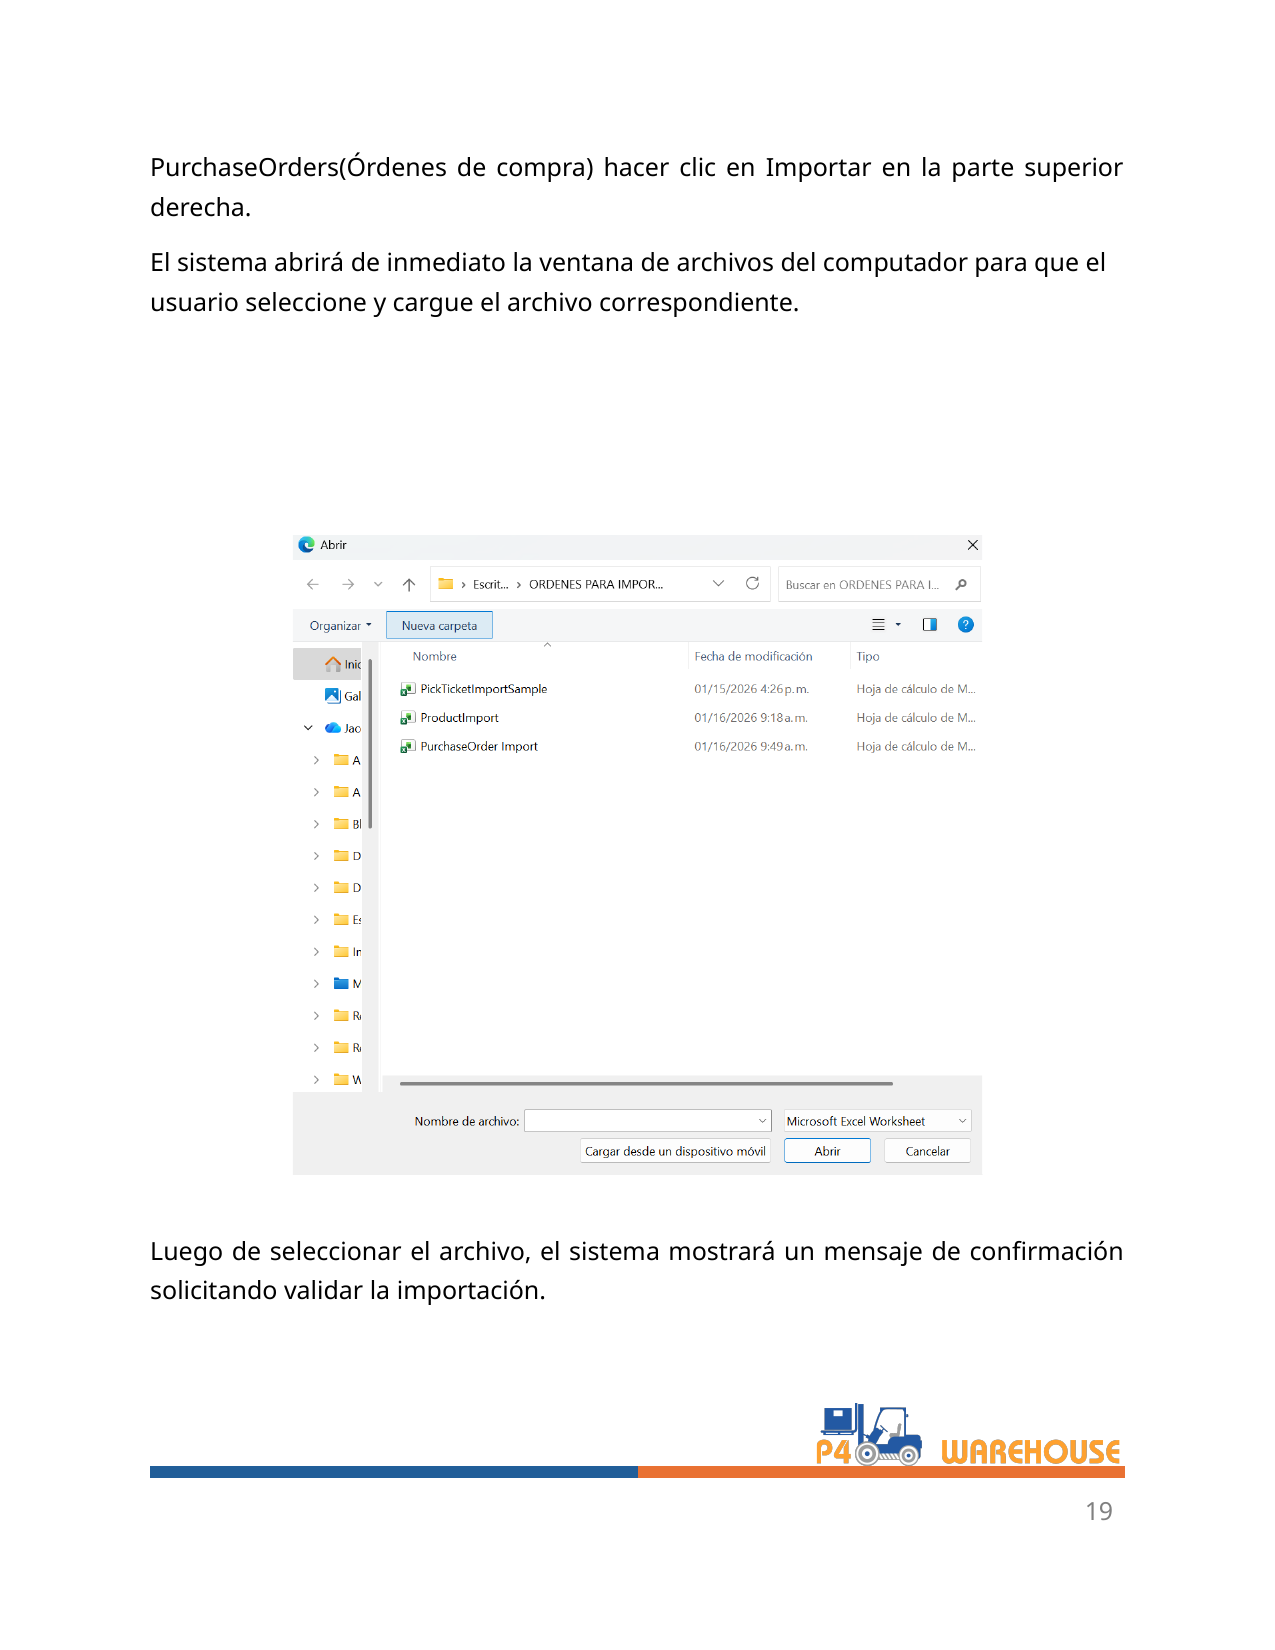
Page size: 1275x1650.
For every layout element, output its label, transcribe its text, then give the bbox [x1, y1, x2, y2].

text El sistema abrirá de inmediato la ventana de archivos del computador para que el usuario seleccione y cargue el archivo correspondiente. [150, 245, 1125, 318]
picture [816, 1403, 1120, 1466]
picture [292, 535, 983, 1175]
text Luego de seleccionar el archivo, el sistema mostrará un mensaje de confirmación solicitando validar la importación. [150, 1233, 1125, 1307]
